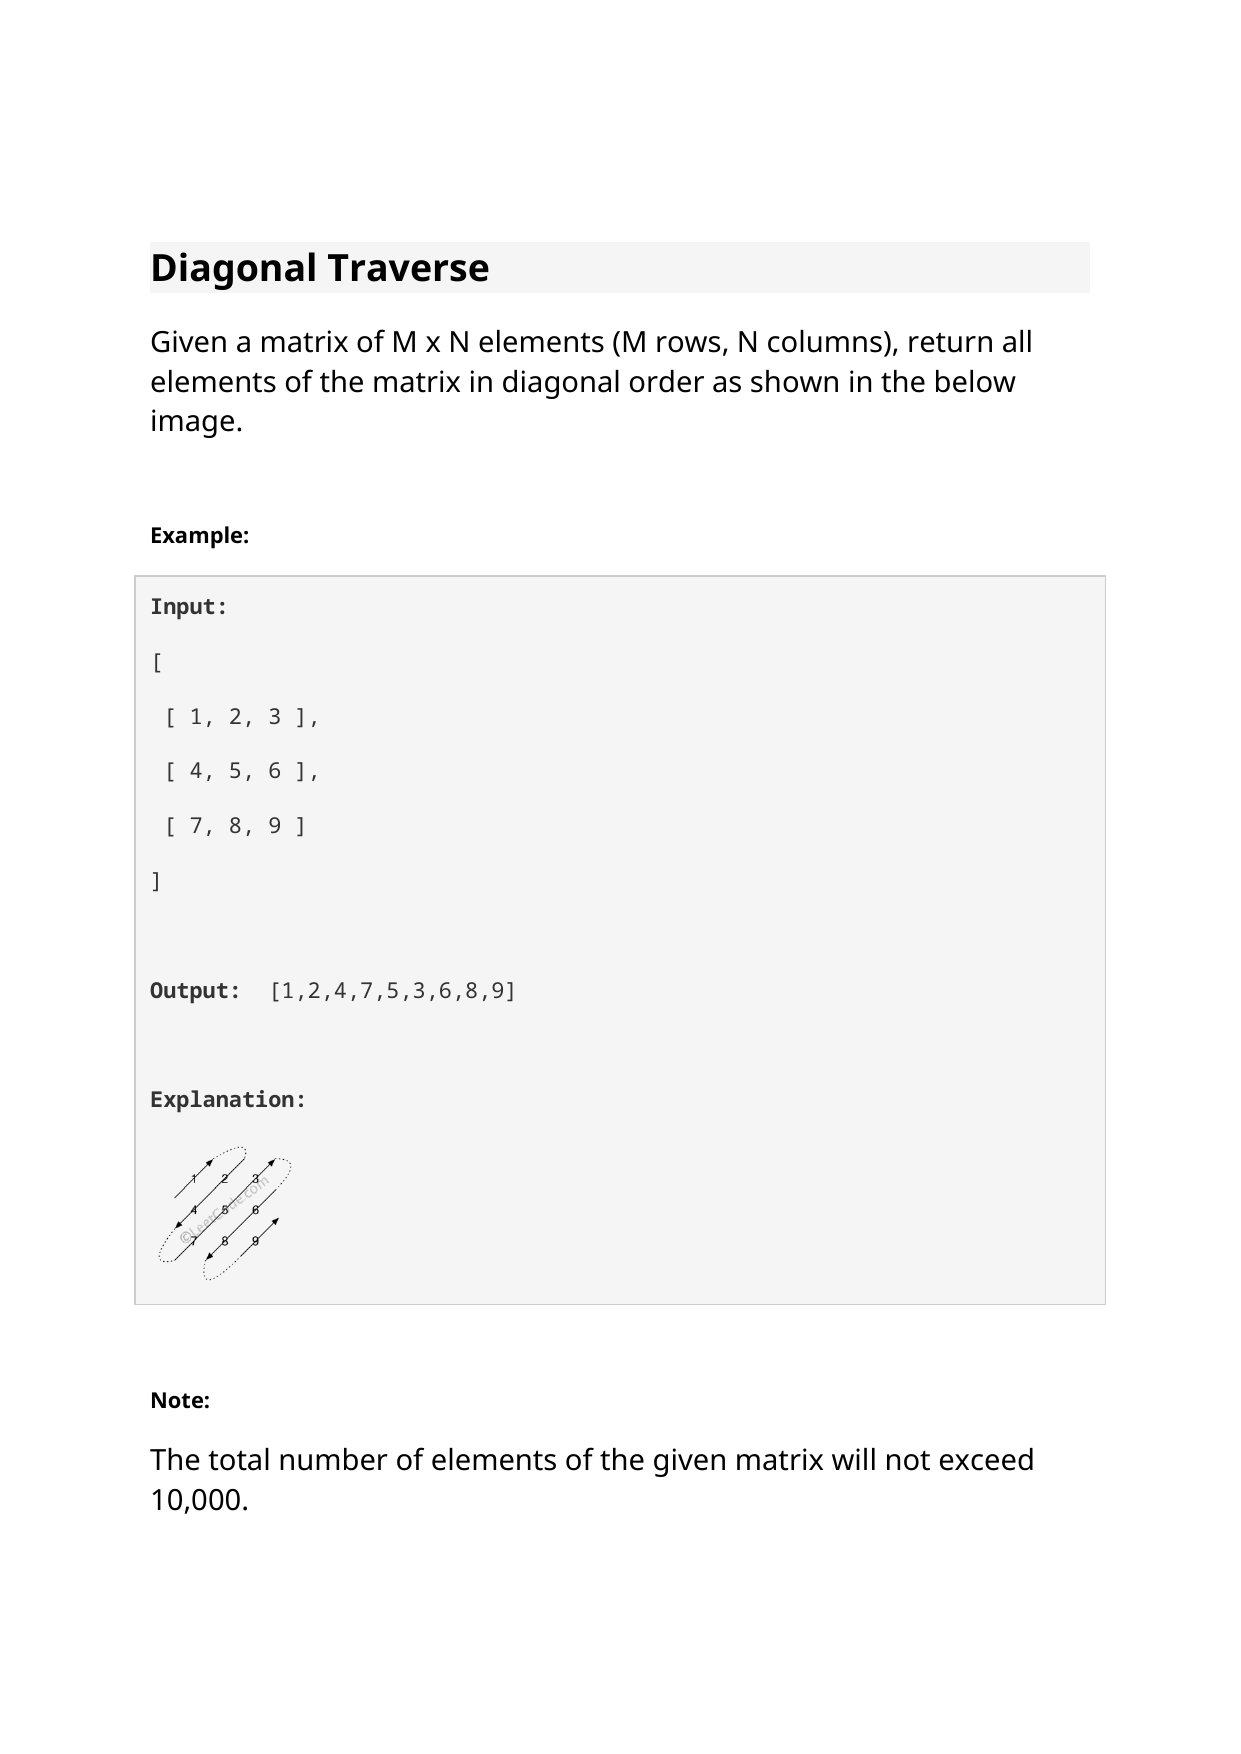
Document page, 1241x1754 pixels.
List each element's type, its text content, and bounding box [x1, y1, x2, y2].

text [ 1, 2, 3 ], [136, 684, 1105, 731]
text Output: [1,2,4,7,5,3,6,8,9] [136, 958, 1105, 1004]
text Explanation: [136, 1068, 1105, 1114]
text [ 4, 5, 6 ], [136, 739, 1105, 785]
text Given a matrix of M x N elements (M rows, N columns), return all elements of the matrix in diagonal order as shown in the below image. [150, 321, 1090, 440]
text The total number of elements of the given matrix will not exceed 10,000. [150, 1440, 1090, 1519]
text Input: [136, 577, 1105, 621]
text [ [136, 630, 1105, 676]
text ] [136, 849, 1105, 895]
text Example: [150, 520, 1090, 550]
text [ 7, 8, 9 ] [136, 794, 1105, 840]
picture [150, 1139, 299, 1289]
text Note: [150, 1385, 1090, 1415]
text Diagonal Traverse [150, 242, 1090, 293]
